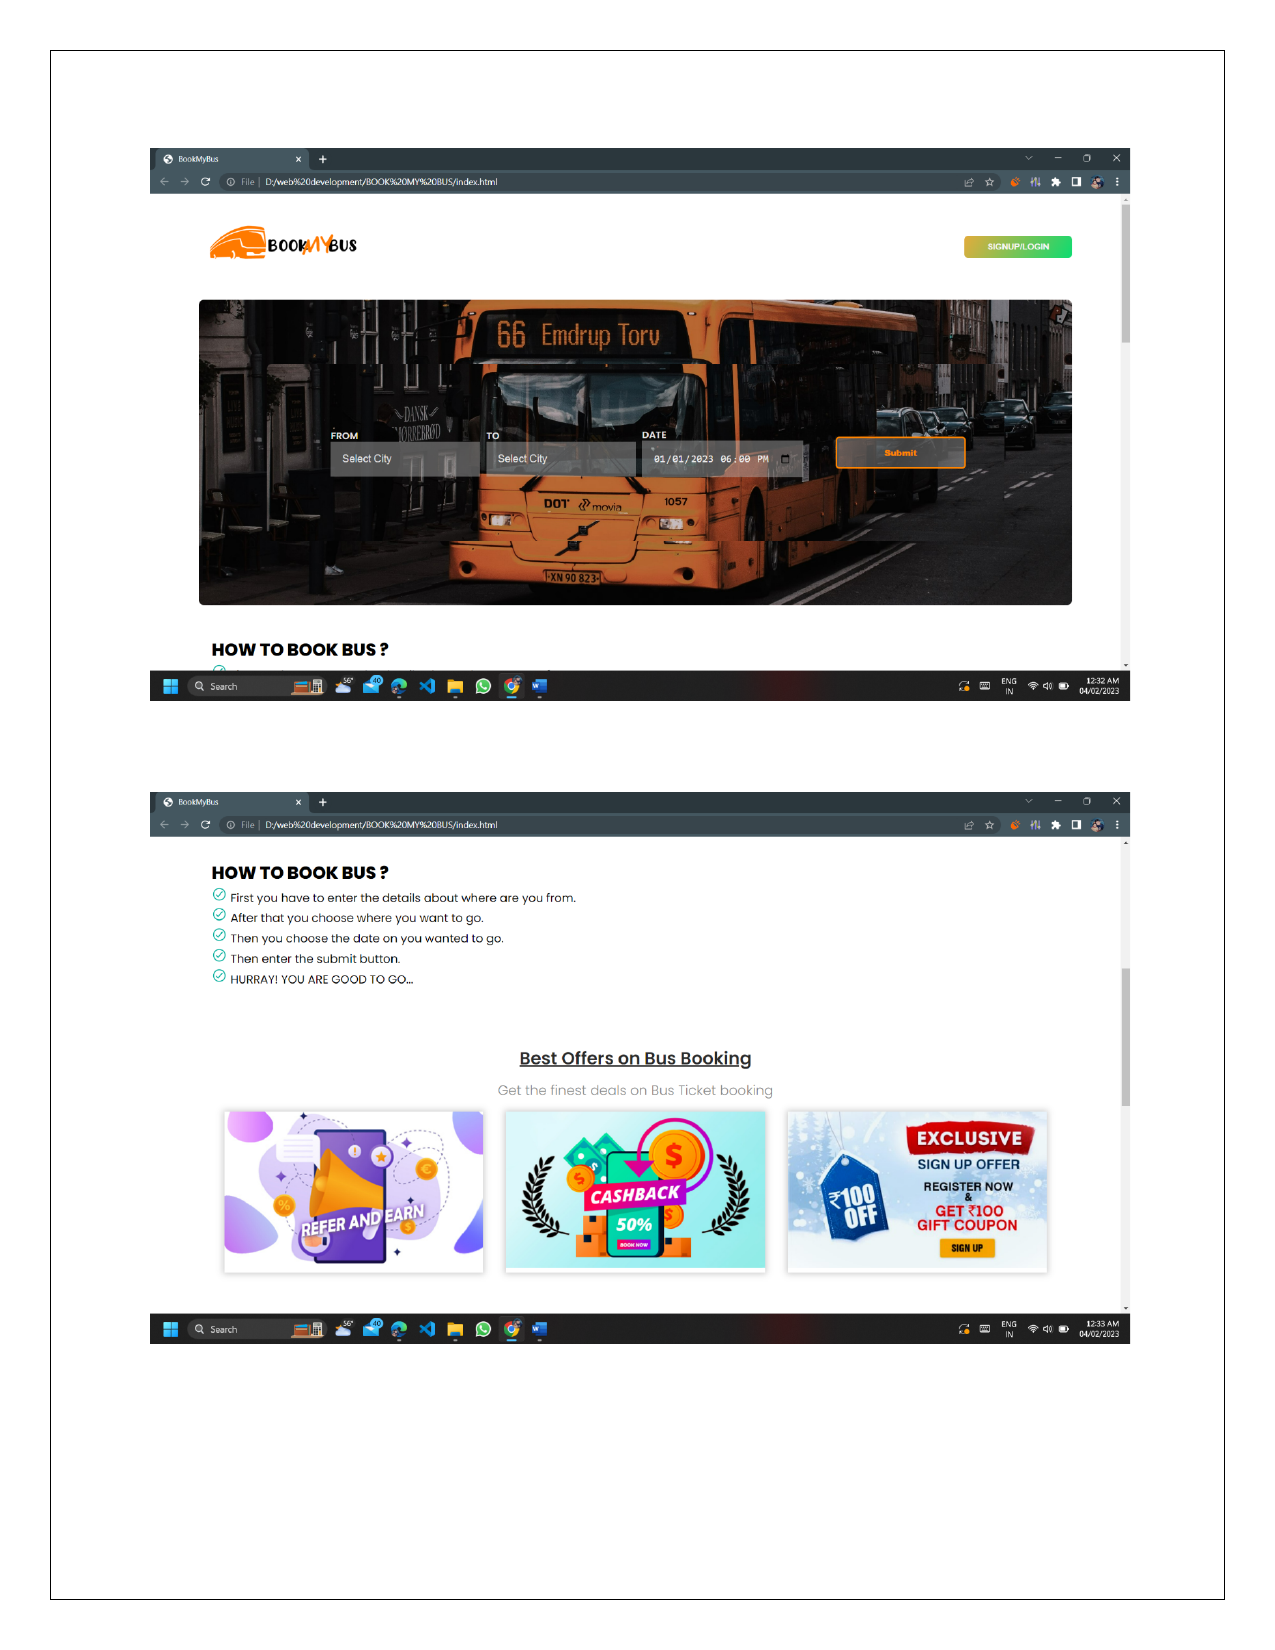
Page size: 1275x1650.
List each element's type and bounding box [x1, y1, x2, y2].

picture [150, 148, 1131, 701]
picture [150, 792, 1131, 1344]
